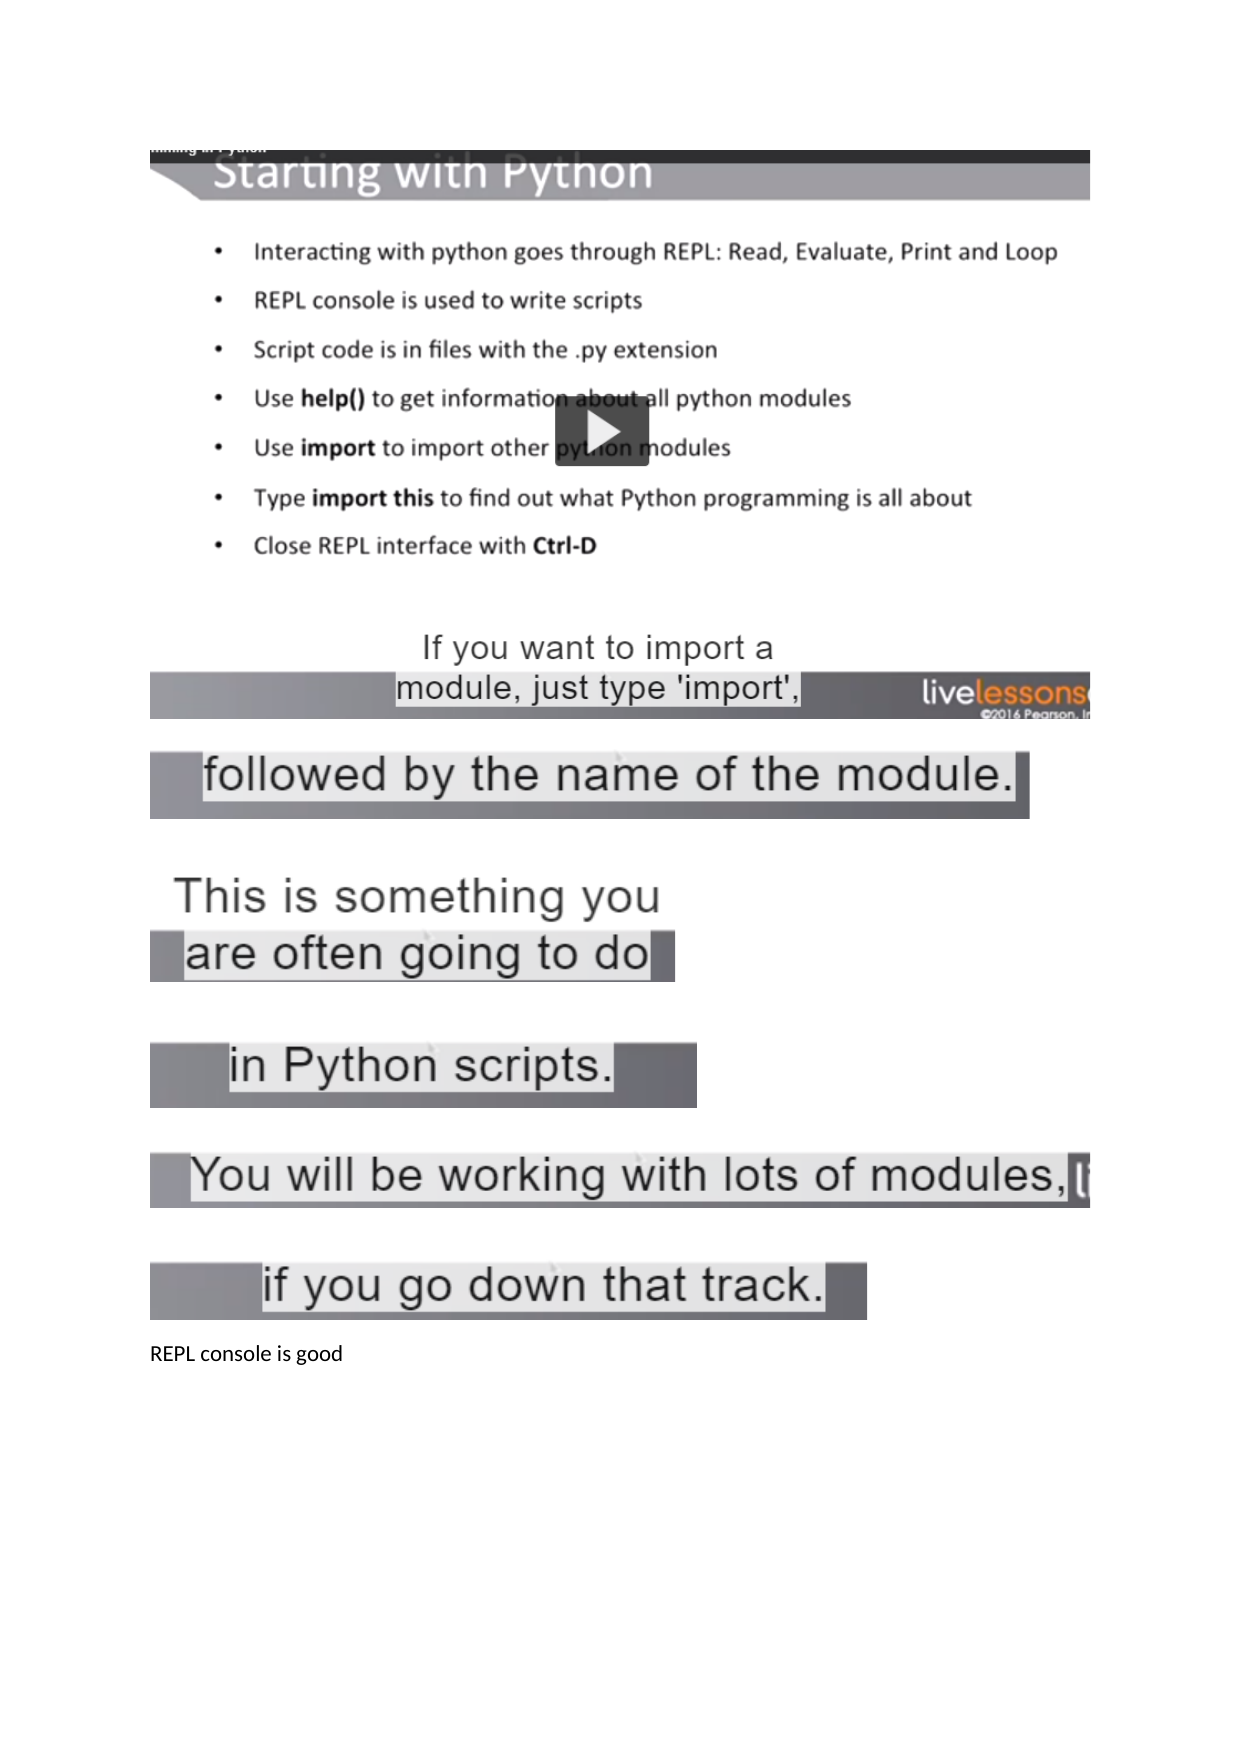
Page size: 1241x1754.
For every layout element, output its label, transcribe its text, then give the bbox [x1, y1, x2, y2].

picture [150, 837, 675, 982]
picture [150, 737, 1030, 819]
picture [150, 1226, 868, 1320]
text REPL console is good [150, 1339, 1090, 1367]
picture [150, 1126, 1091, 1208]
picture [150, 1000, 697, 1108]
picture [150, 150, 1091, 719]
